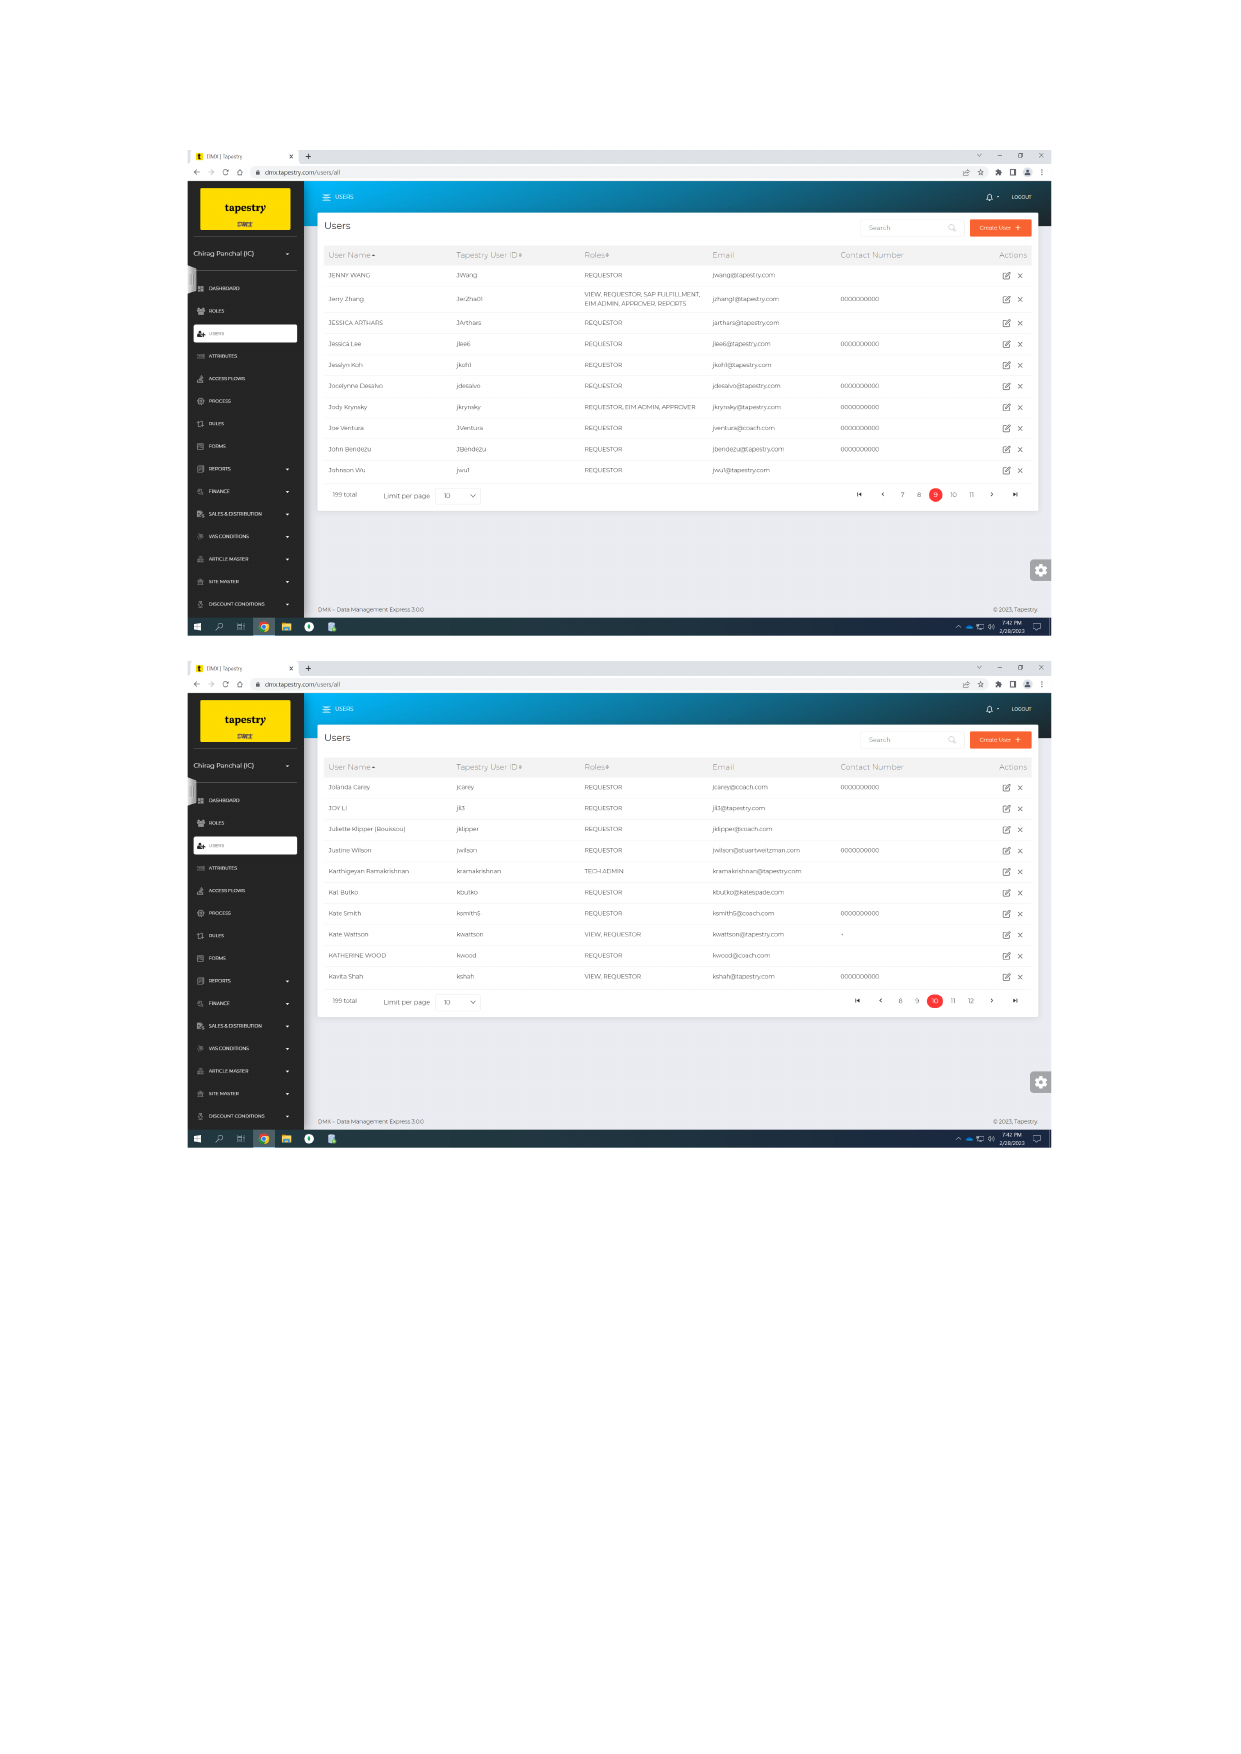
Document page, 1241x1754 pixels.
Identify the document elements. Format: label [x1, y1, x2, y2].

picture [187, 150, 1052, 636]
picture [187, 661, 1052, 1148]
